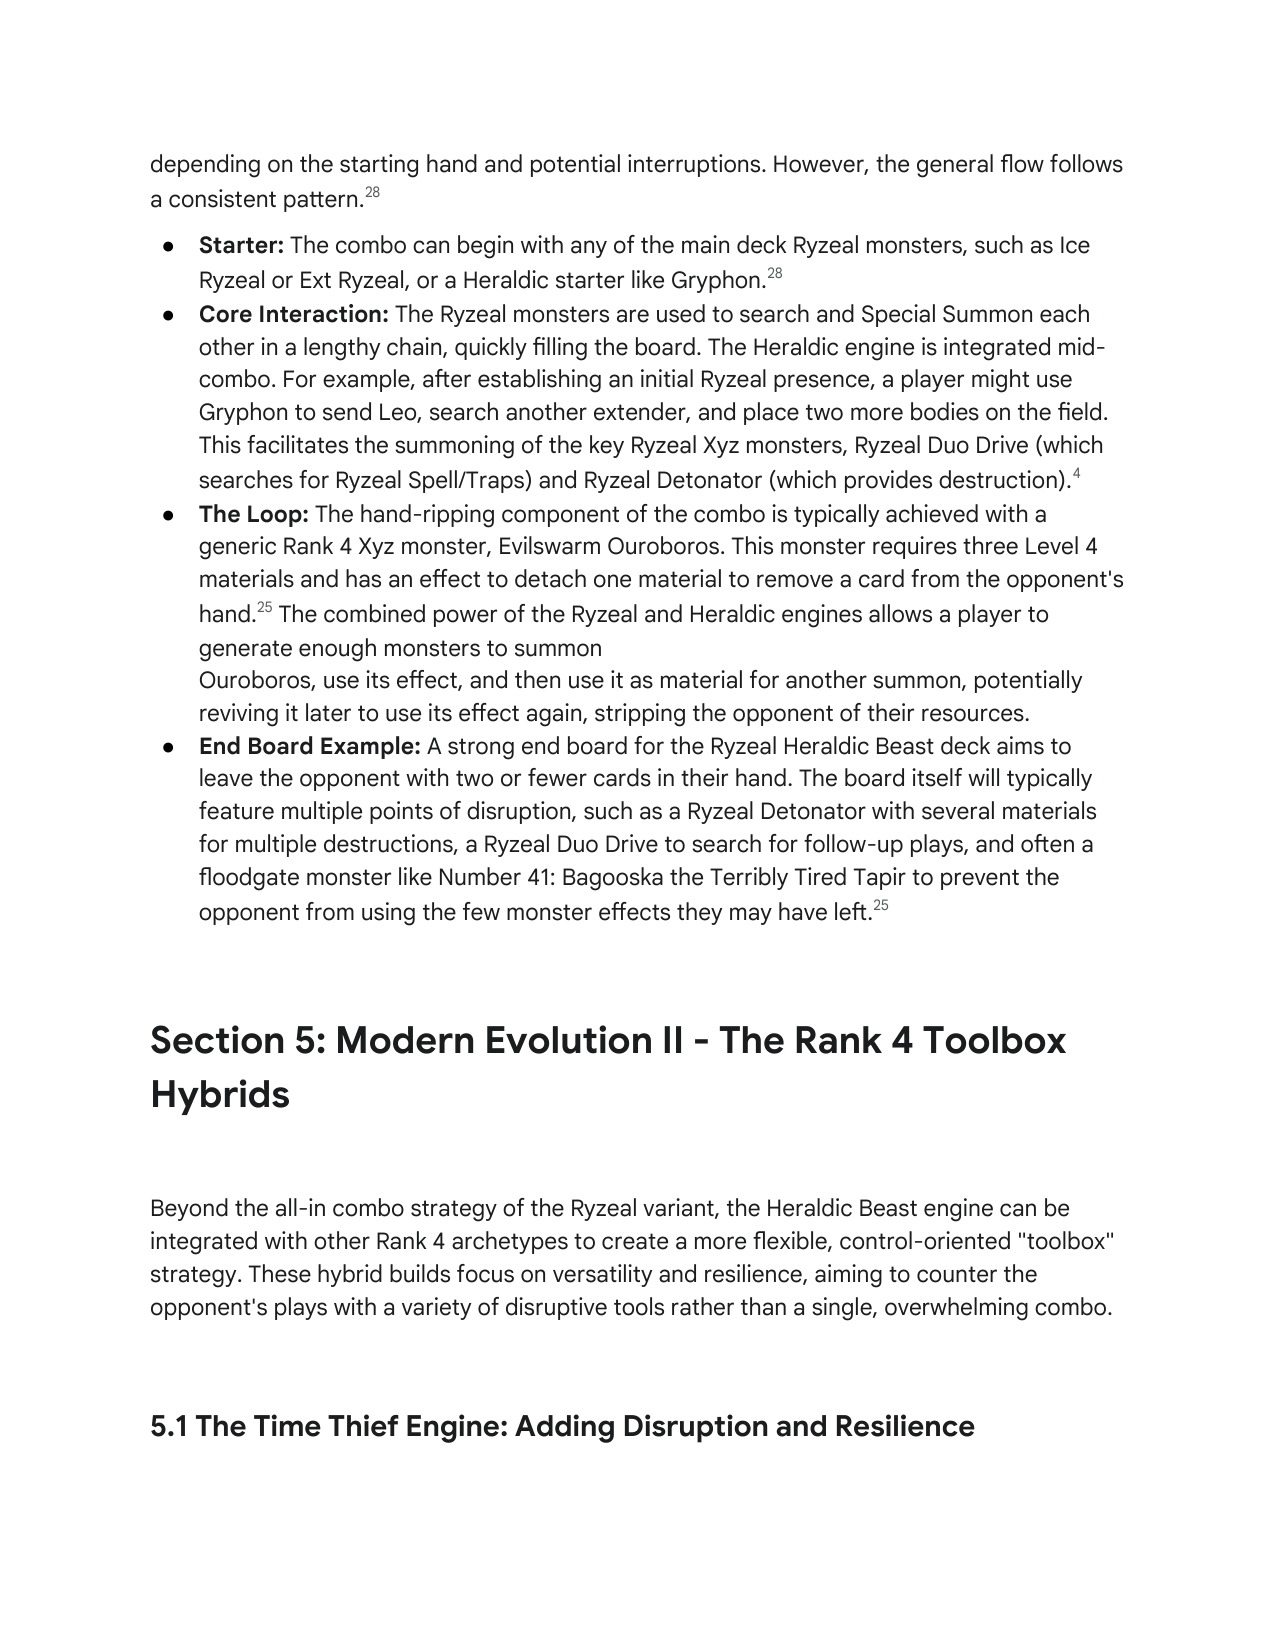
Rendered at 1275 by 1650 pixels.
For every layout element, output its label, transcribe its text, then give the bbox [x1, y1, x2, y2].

list Starter: The combo can begin with any of the main deck Ryzeal monsters, such as Ice Ryzeal or Ext Ryzeal, or a Heraldic starter like Gryphon.28 [161, 231, 1125, 296]
subtitle 5.1 The Time Thief Engine: Adding Disruption and Resilience [150, 1408, 1125, 1445]
list The Loop: The hand-ripping component of the combo is typically achieved with a generic Rank 4 Xyz monster, Evilswarm Ouroboros. This monster requires three Level 4 materials and has an effect to detach one material to remove a card from the opponent's hand.25 The combined power of the Ryzeal and Heraldic engines allows a player to generate enough monsters to summon Ouroboros, use its effect, and then use it as material for another summon, potentially reviving it later to use its effect again, stripping the opponent of their resources. [161, 500, 1125, 728]
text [150, 150, 1125, 214]
text Beyond the all-in combo strategy of the Ryzeal variant, the Heraldic Beast engine can be integrated with other Rank 4 archetypes to create a more flexible, control-oriented "toolbox" strategy. These hybrid builds focus on versatility and resilience, aiming to counter the opponent's plays with a variety of disruptive tools rather than a single, overwhelming combo. [150, 1194, 1125, 1321]
list End Board Example: A strong end board for the Ryzeal Heraldic Beast deck aims to leave the opponent with two or fewer cards in their hand. The board itself will typically feature multiple points of disruption, such as a Ryzeal Detonator with several materials for multiple destructions, a Ryzeal Duo Drive to search for follow-up plays, and often a floodgate monster like Number 41: Bagooska the Terribly Tired Tapir to prevent the opponent from using the few monster effects they may have left.25 [161, 732, 1125, 927]
list Core Interaction: The Ryzeal monsters are used to search and Special Summon each other in a lengthy chain, quickly filling the board. The Heraldic engine is integrated mid-combo. For example, after establishing an initial Ryzeal presence, a player might use Gryphon to send Leo, search another extender, and place two more bodies on the field. This facilitates the summoning of the key Ryzeal Xyz monsters, Ryzeal Duo Drive (which searches for Ryzeal Spell/Traps) and Ryzeal Detonator (which provides destruction).4 [161, 300, 1125, 496]
subtitle Section 5: Modern Evolution II - The Rank 4 Toolbox Hybrids [150, 1017, 1125, 1118]
